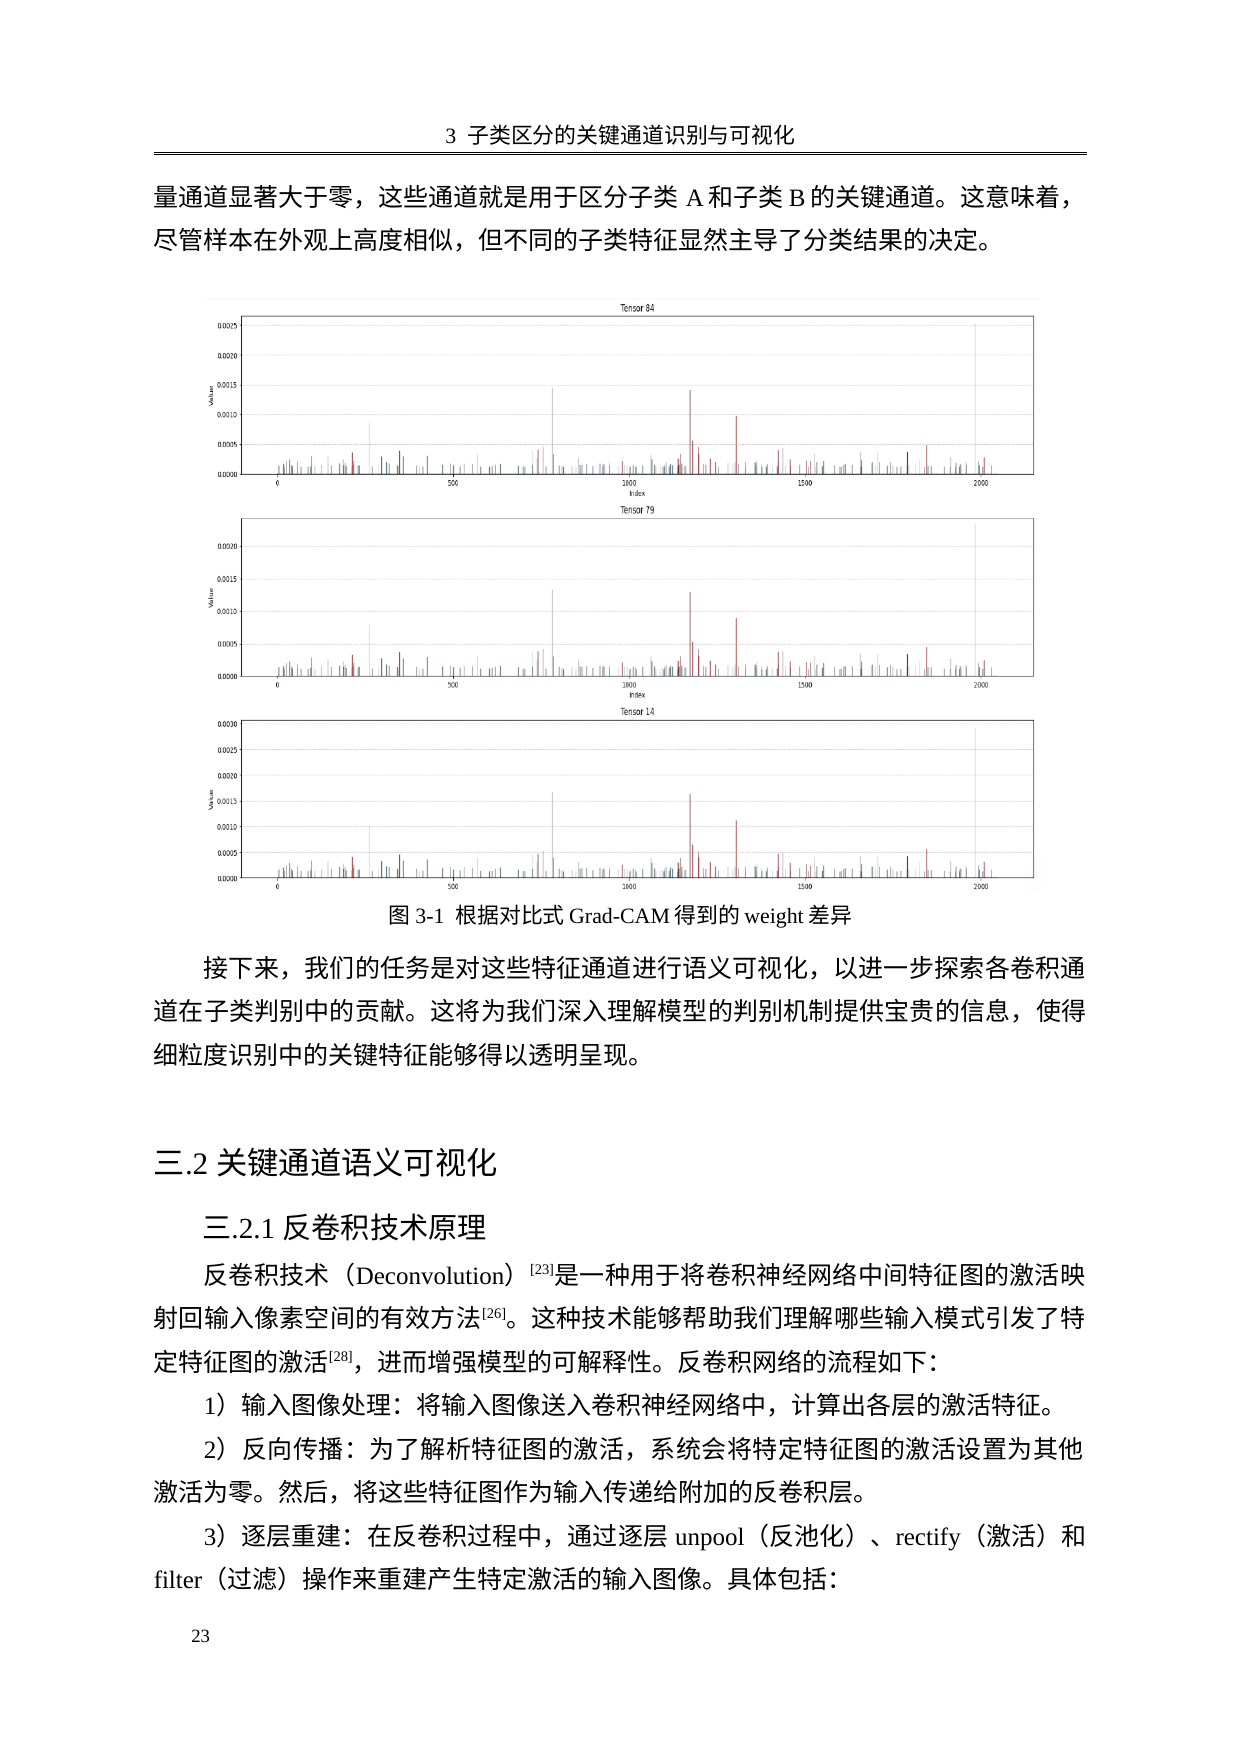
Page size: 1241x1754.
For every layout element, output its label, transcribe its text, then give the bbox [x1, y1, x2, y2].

subtitle 反卷积技术原理 [202, 1205, 1087, 1247]
text 3）逐层重建：在反卷积过程中，通过逐层 unpool（反池化）、rectify（激活）和filter（过滤）操作来重建产生特定激活的输入图像。具体包括： [153, 1516, 1087, 1596]
subtitle 关键通道语义可视化 [153, 1138, 1087, 1183]
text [153, 177, 1087, 257]
picture [203, 298, 1042, 892]
text 接下来，我们的任务是对这些特征通道进行语义可视化，以进一步探索各卷积通道在子类判别中的贡献。这将为我们深入理解模型的判别机制提供宝贵的信息，使得细粒度识别中的关键特征能够得以透明呈现。 [153, 948, 1087, 1071]
text 图 3-1 根据对比式Grad-CAM得到的weight差异 [153, 898, 1087, 929]
text 反卷积技术（Deconvolution）[23]是一种用于将卷积神经网络中间特征图的激活映射回输入像素空间的有效方法[26]。这种技术能够帮助我们理解哪些输入模式引发了特定特征图的激活[28]，进而增强模型的可解释性。反卷积网络的流程如下： [153, 1255, 1087, 1378]
text 1）输入图像处理：将输入图像送入卷积神经网络中，计算出各层的激活特征。 [153, 1386, 1087, 1422]
text 2）反向传播：为了解析特征图的激活，系统会将特定特征图的激活设置为其他激活为零。然后，将这些特征图作为输入传递给附加的反卷积层。 [153, 1429, 1087, 1509]
